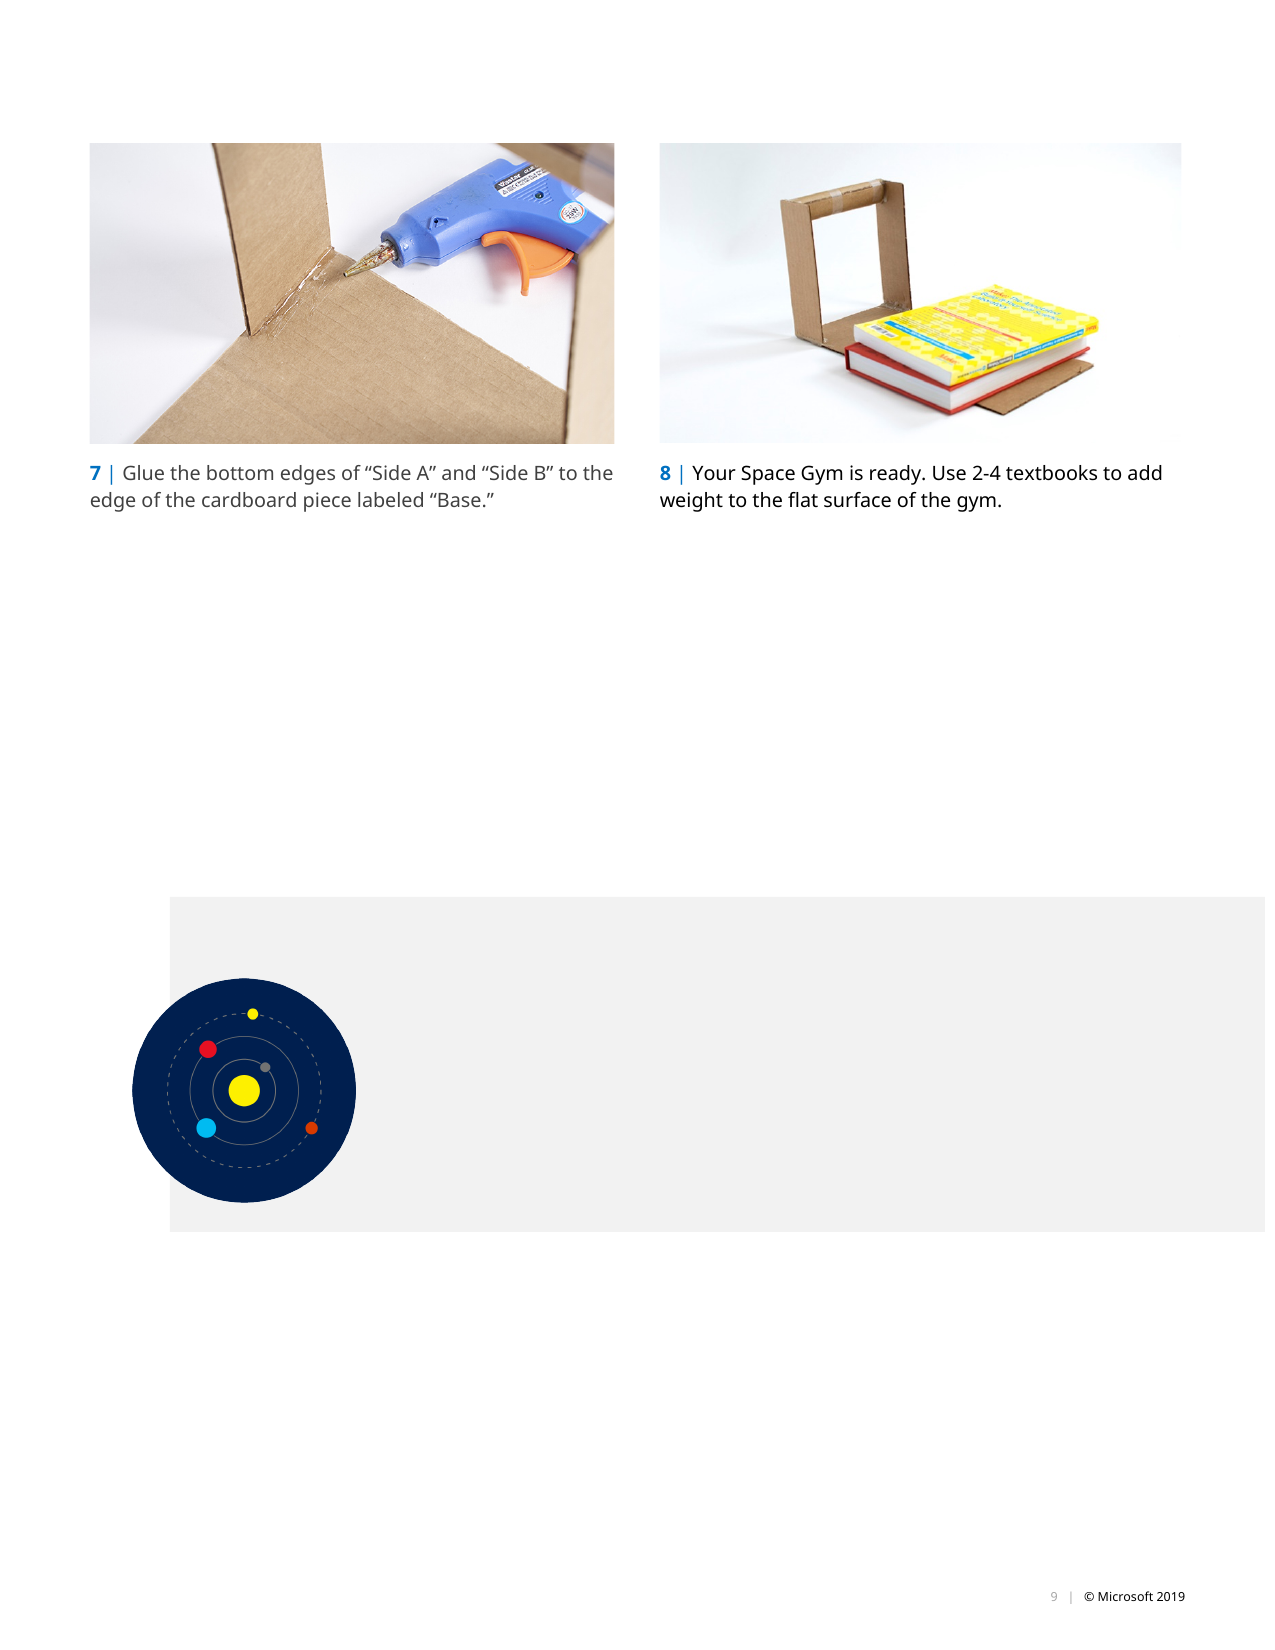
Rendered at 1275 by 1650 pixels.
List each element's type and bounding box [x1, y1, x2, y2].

picture [89, 143, 615, 444]
picture [659, 143, 1182, 443]
table_header [90, 90, 1265, 1560]
picture [132, 978, 356, 1203]
